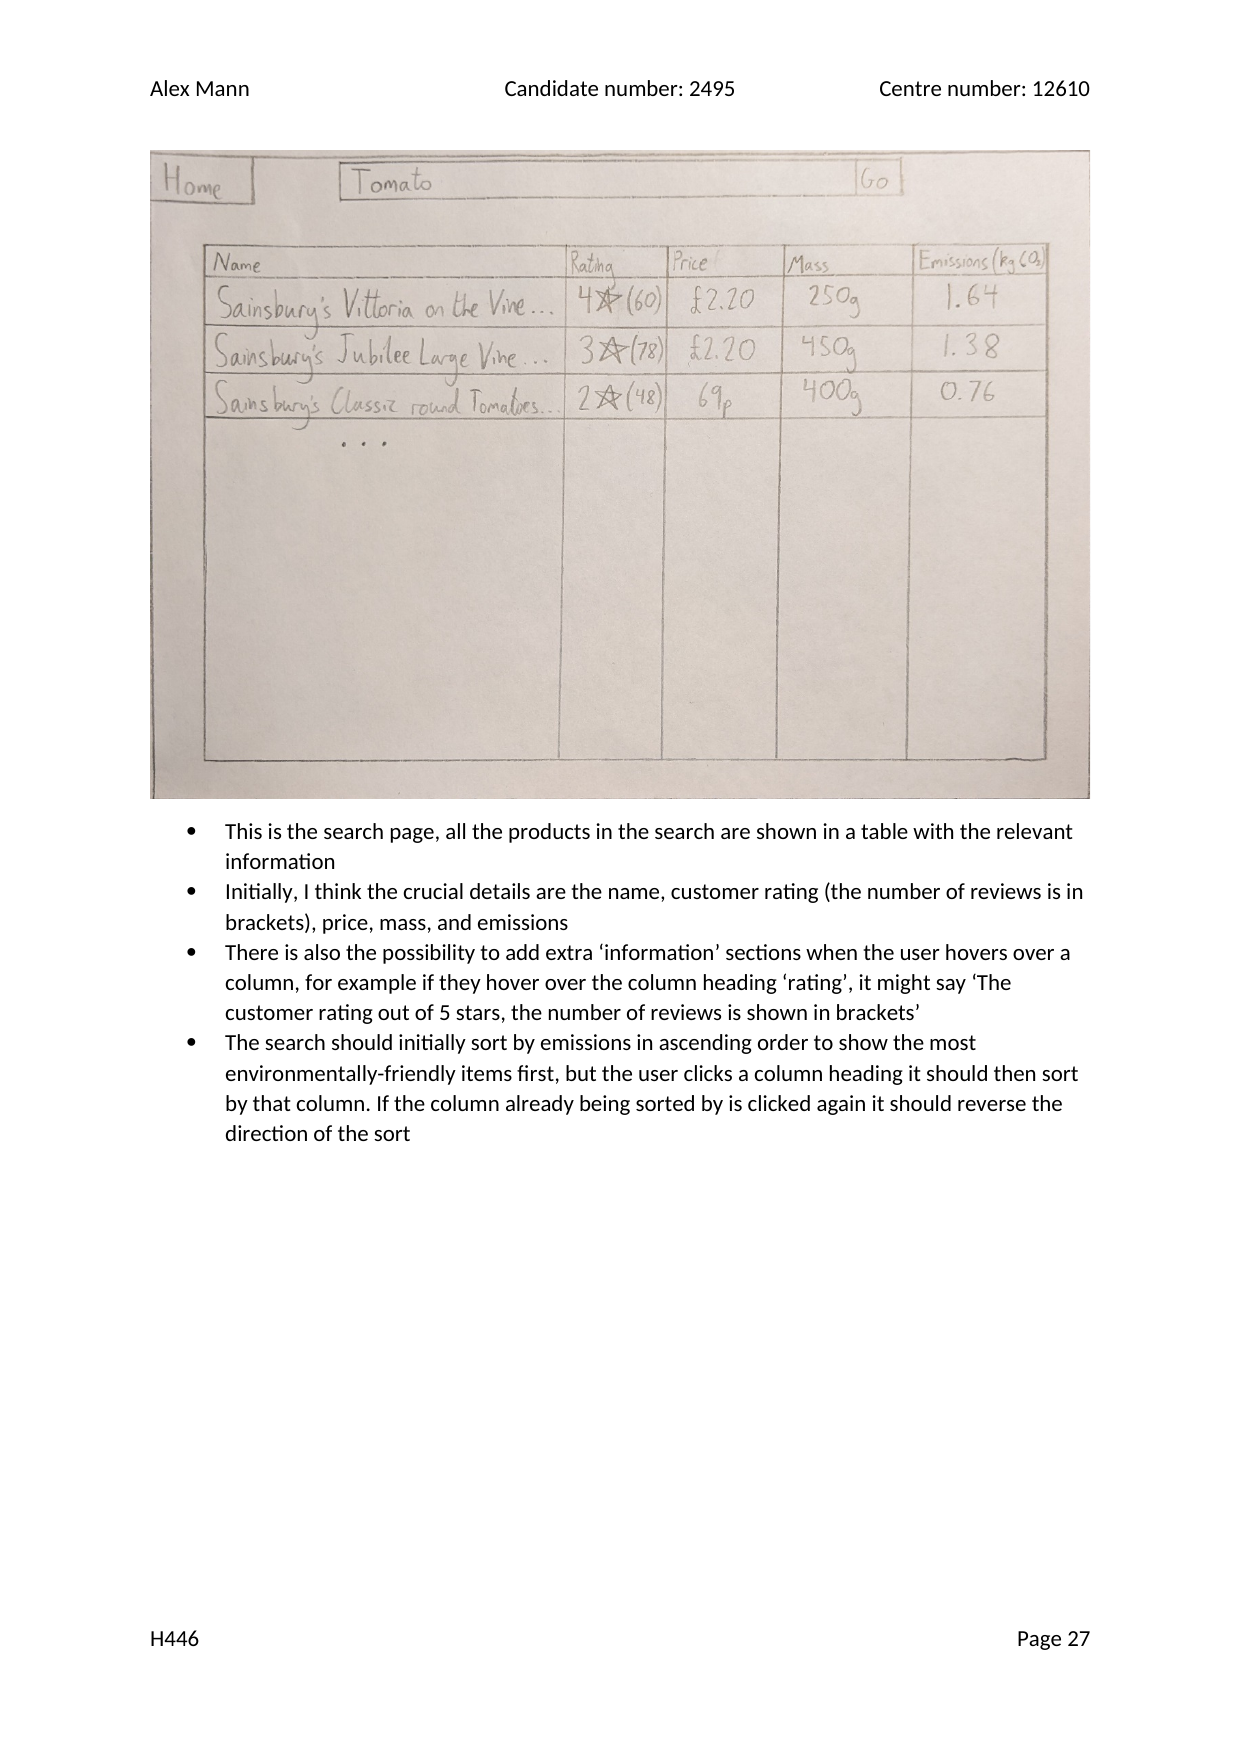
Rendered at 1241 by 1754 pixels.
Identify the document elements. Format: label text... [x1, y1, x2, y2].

list The search should initially sort by emissions in ascending order to show the most environmentally-friendly items first, but the user clicks a column heading it should then sort by that column. If the column already being sorted by is clicked again it should reverse the direction of the sort [187, 1028, 1090, 1147]
list Initially, I think the crucial details are the name, customer rating (the number of reviews is in brackets), price, mass, and emissions [187, 877, 1090, 936]
list This is the search page, all the products in the search are shown in a table with the relevant information [187, 817, 1090, 875]
list There is also the possibility to add extra ‘information’ sections when the user hovers over a column, for example if they hover over the column heading ‘rating’, it might say ‘The customer rating out of 5 stars, the number of reviews is shown in brackets’ [187, 938, 1090, 1026]
picture [150, 150, 1091, 799]
